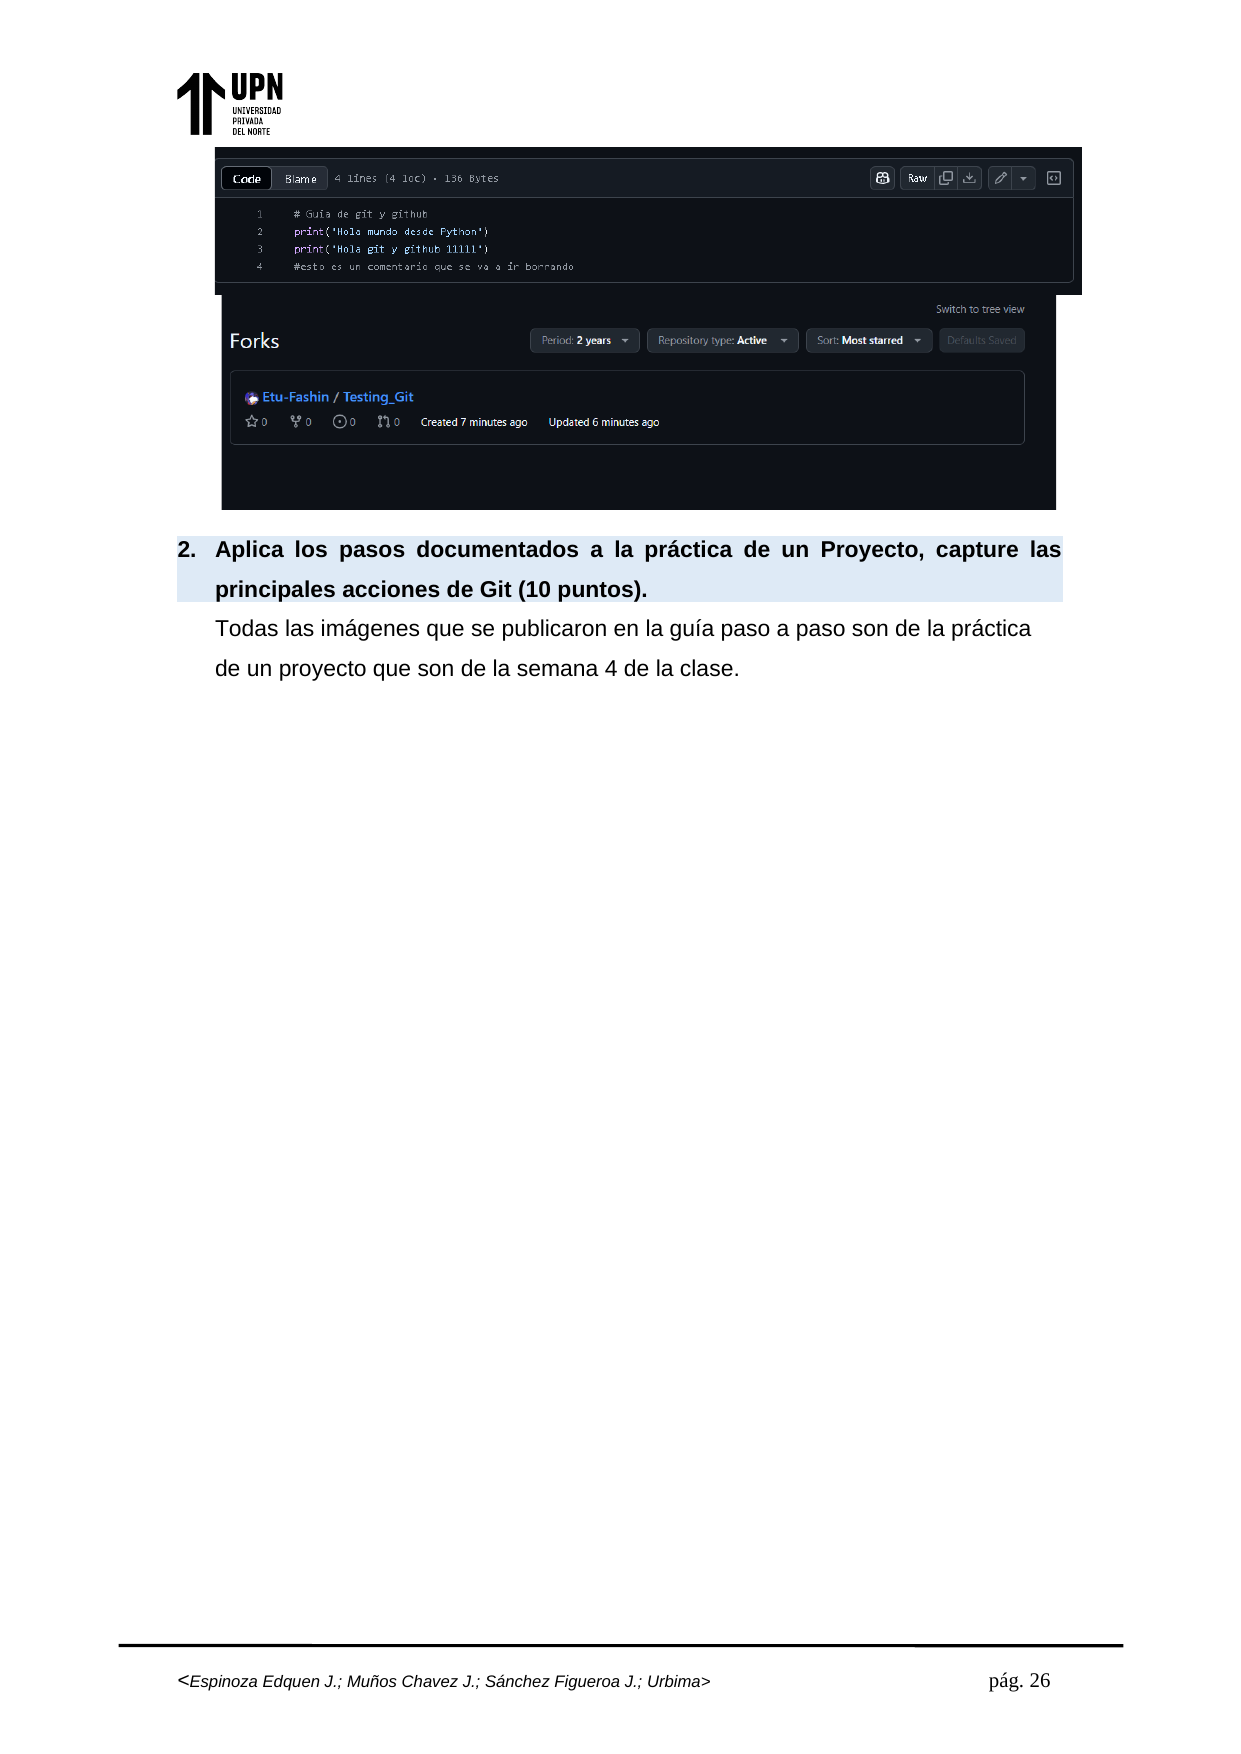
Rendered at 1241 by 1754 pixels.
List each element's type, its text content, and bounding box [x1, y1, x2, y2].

list Aplica los pasos documentados a la práctica de un Proyecto, capture las principales acciones de Git (10 puntos). [177, 536, 1063, 602]
picture [214, 147, 1082, 510]
list Todas las imágenes que se publicaron en la guía paso a paso son de la práctica de un proyecto que son de la semana 4 de la clase. [215, 615, 1063, 681]
picture [177, 73, 283, 135]
